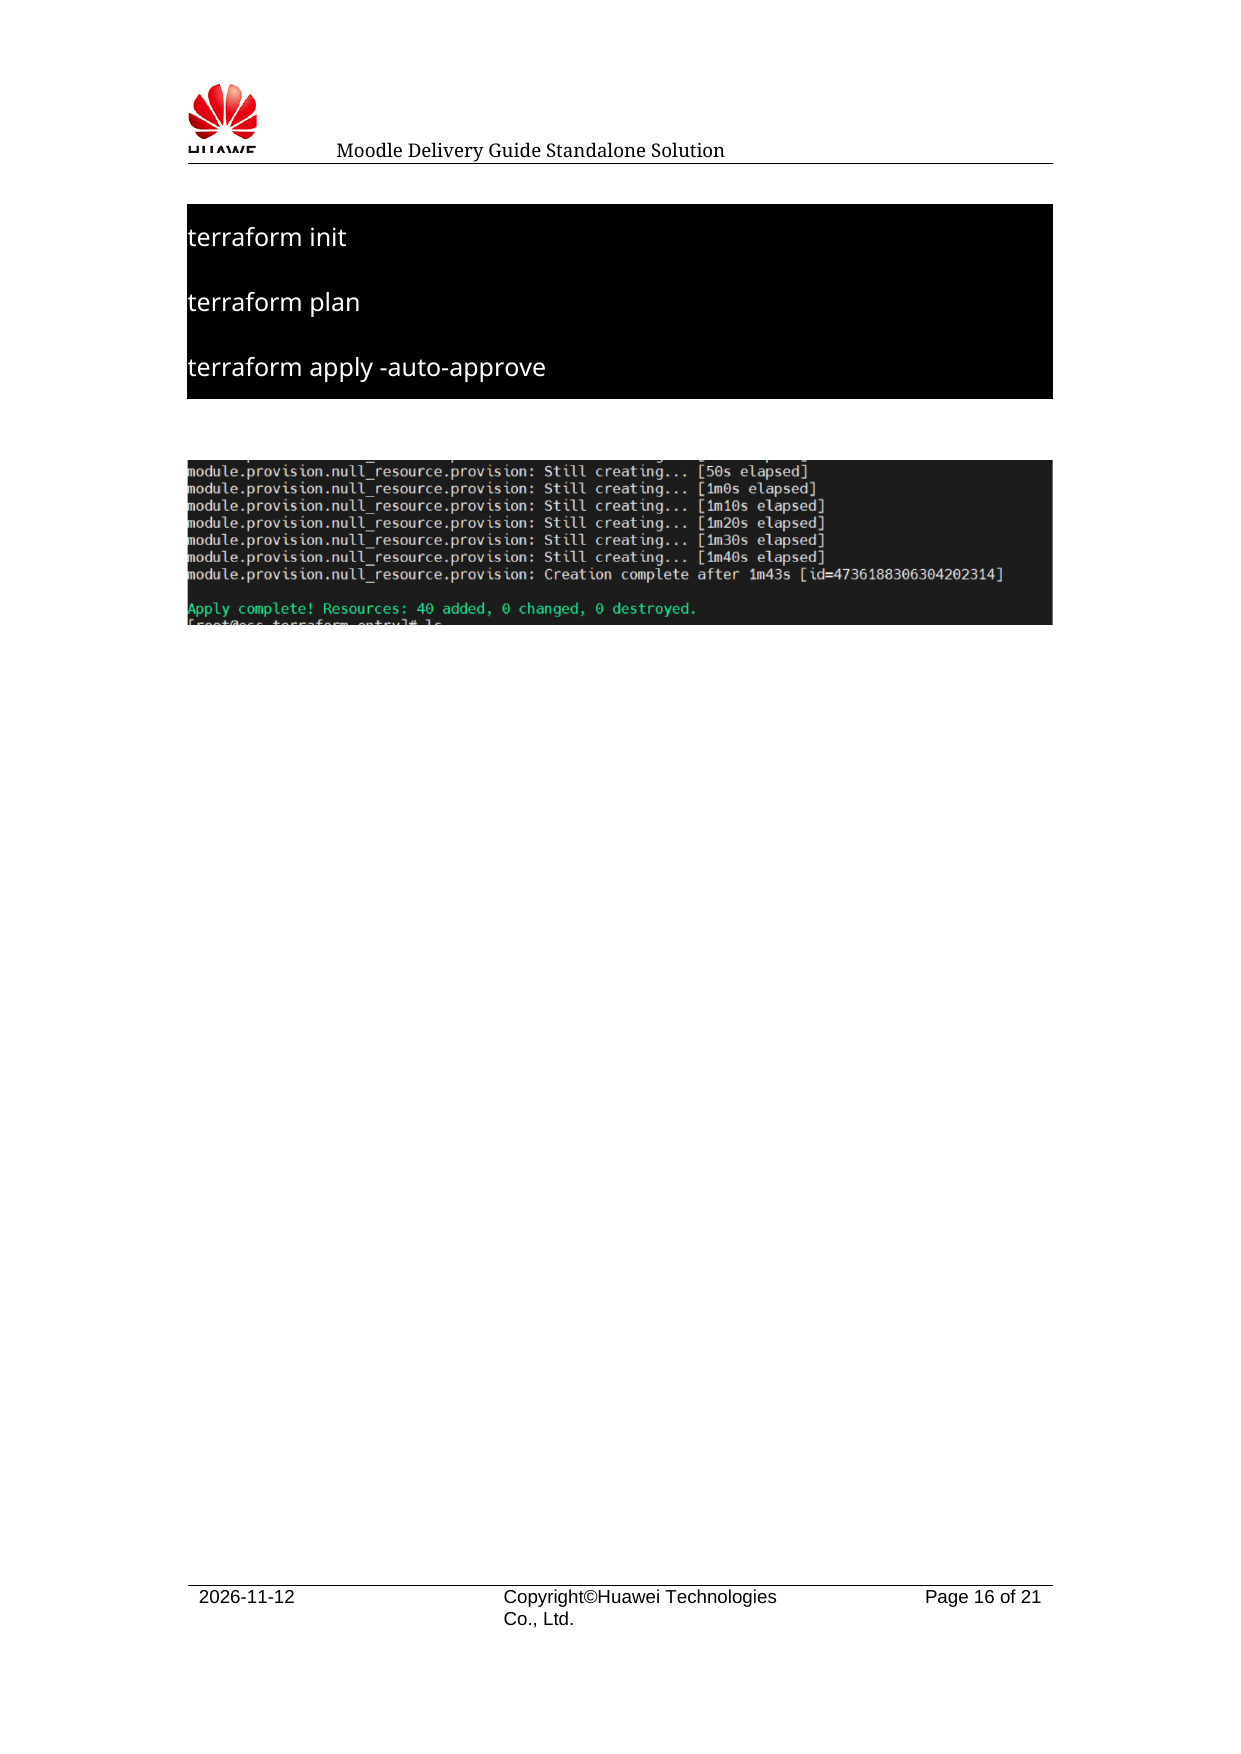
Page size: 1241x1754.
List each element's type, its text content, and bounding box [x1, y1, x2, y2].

text terraform apply -auto-approve [187, 334, 1053, 399]
picture [188, 84, 257, 153]
picture [187, 460, 1053, 625]
text terraform init [187, 204, 1053, 269]
text terraform plan [187, 269, 1053, 334]
